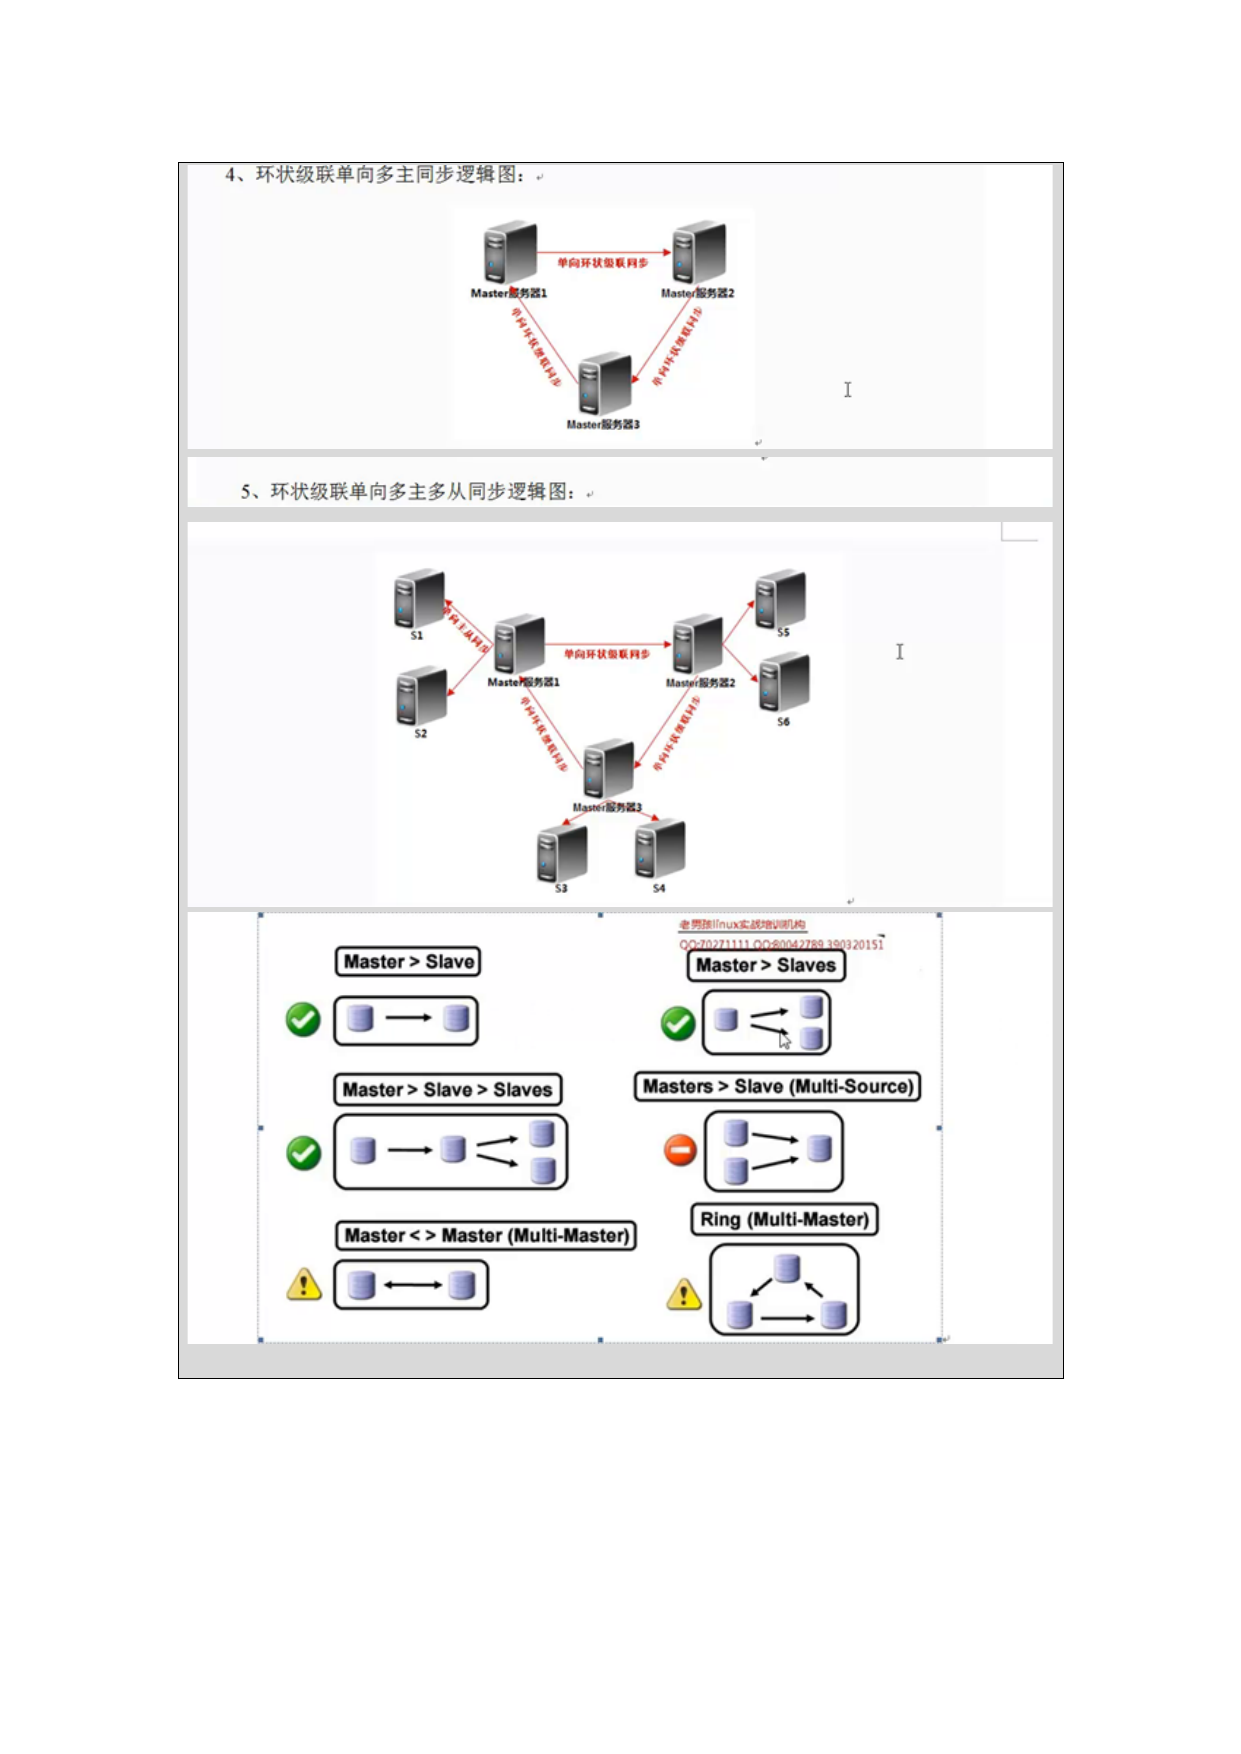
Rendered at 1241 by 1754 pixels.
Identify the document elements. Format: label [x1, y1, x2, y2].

picture [187, 457, 1053, 507]
picture [187, 522, 1053, 907]
picture [187, 165, 1053, 449]
picture [187, 912, 1053, 1344]
